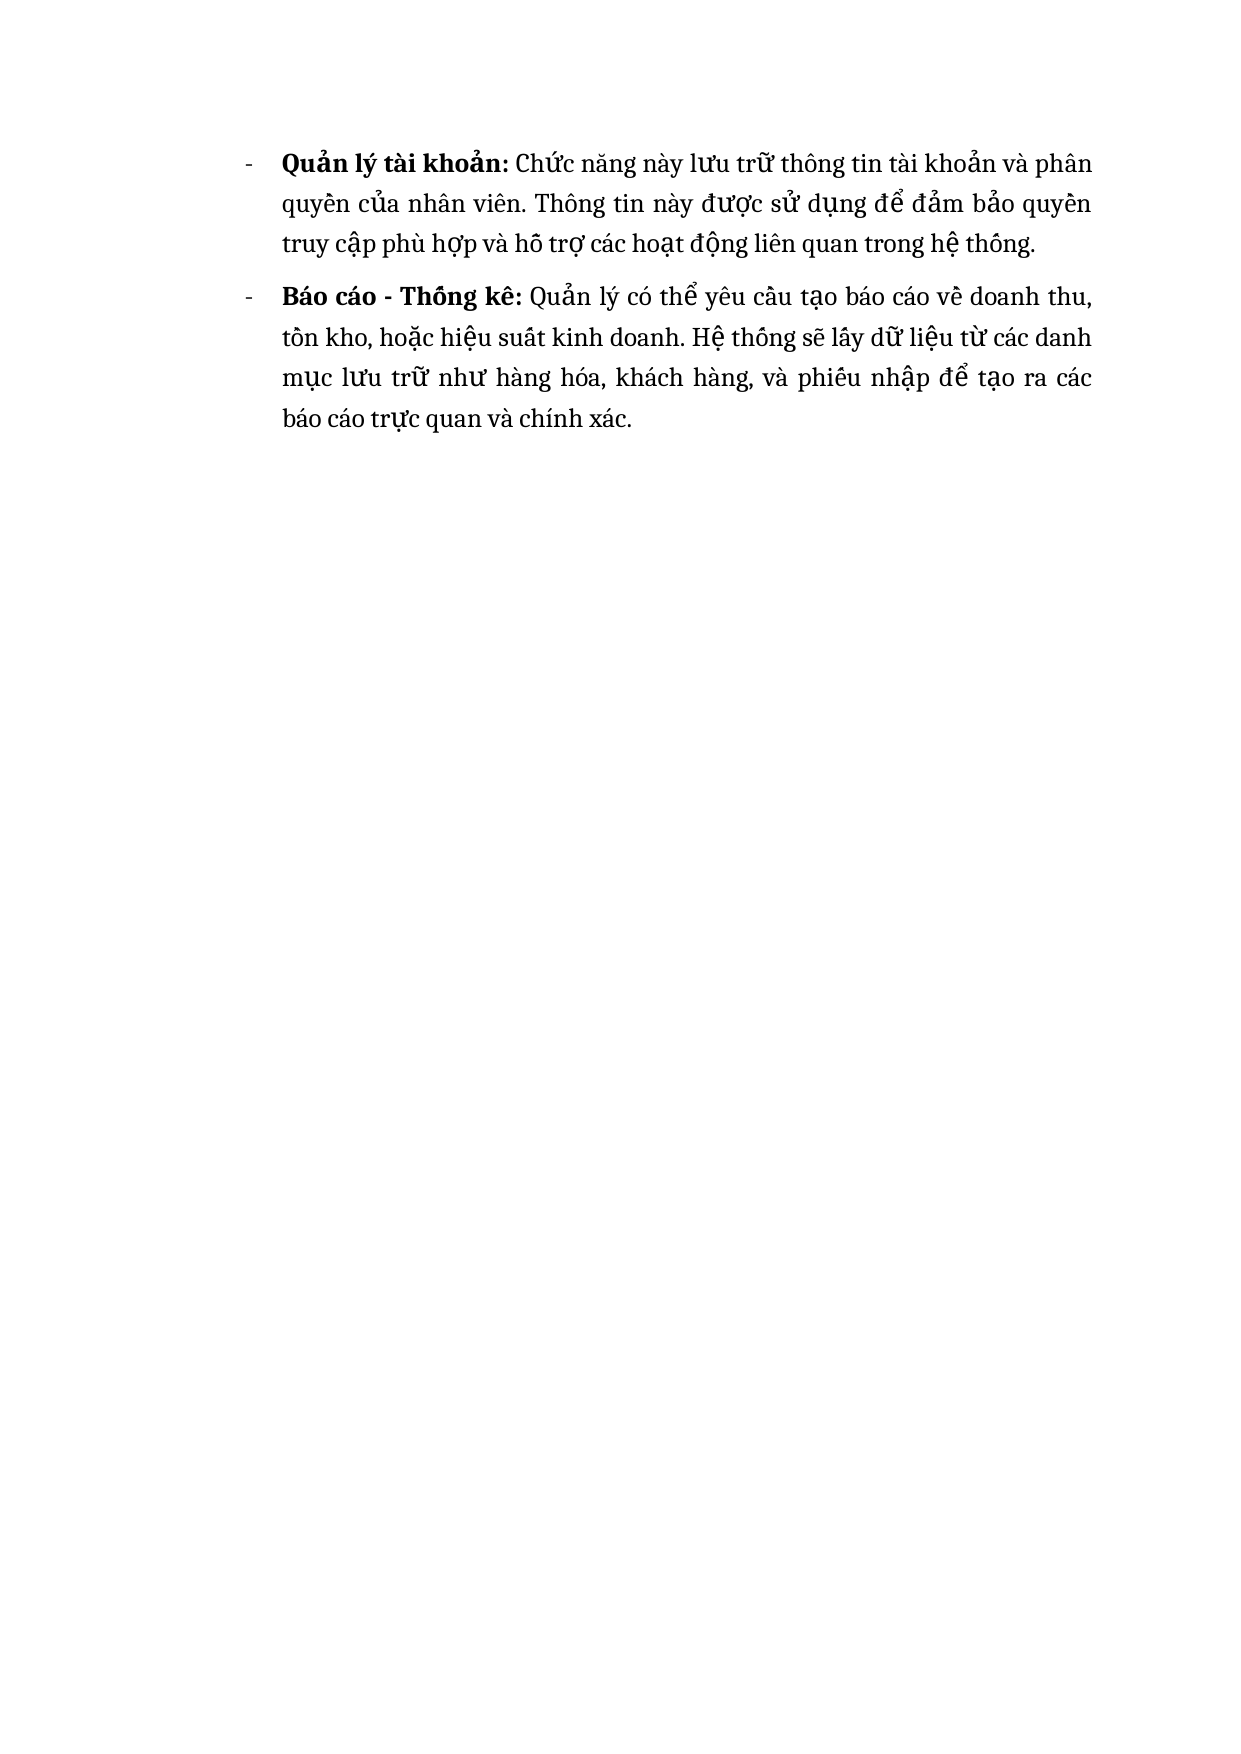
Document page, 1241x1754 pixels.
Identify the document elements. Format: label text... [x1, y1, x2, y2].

list Báo cáo - Thống kê: Quản lý có thể yêu cầu tạo báo cáo về doanh thu, tồn kho, hoặc hiệu suất kinh doanh. Hệ thống sẽ lấy dữ liệu từ các danh mục lưu trữ như hàng hóa, khách hàng, và phiếu nhập để tạo ra các báo cáo trực quan và chính xác. [244, 281, 1092, 434]
list Quản lý tài khoản: Chức năng này lưu trữ thông tin tài khoản và phân quyền của nhân viên. Thông tin này được sử dụng để đảm bảo quyền truy cập phù hợp và hỗ trợ các hoạt động liên quan trong hệ thống. [244, 148, 1092, 260]
